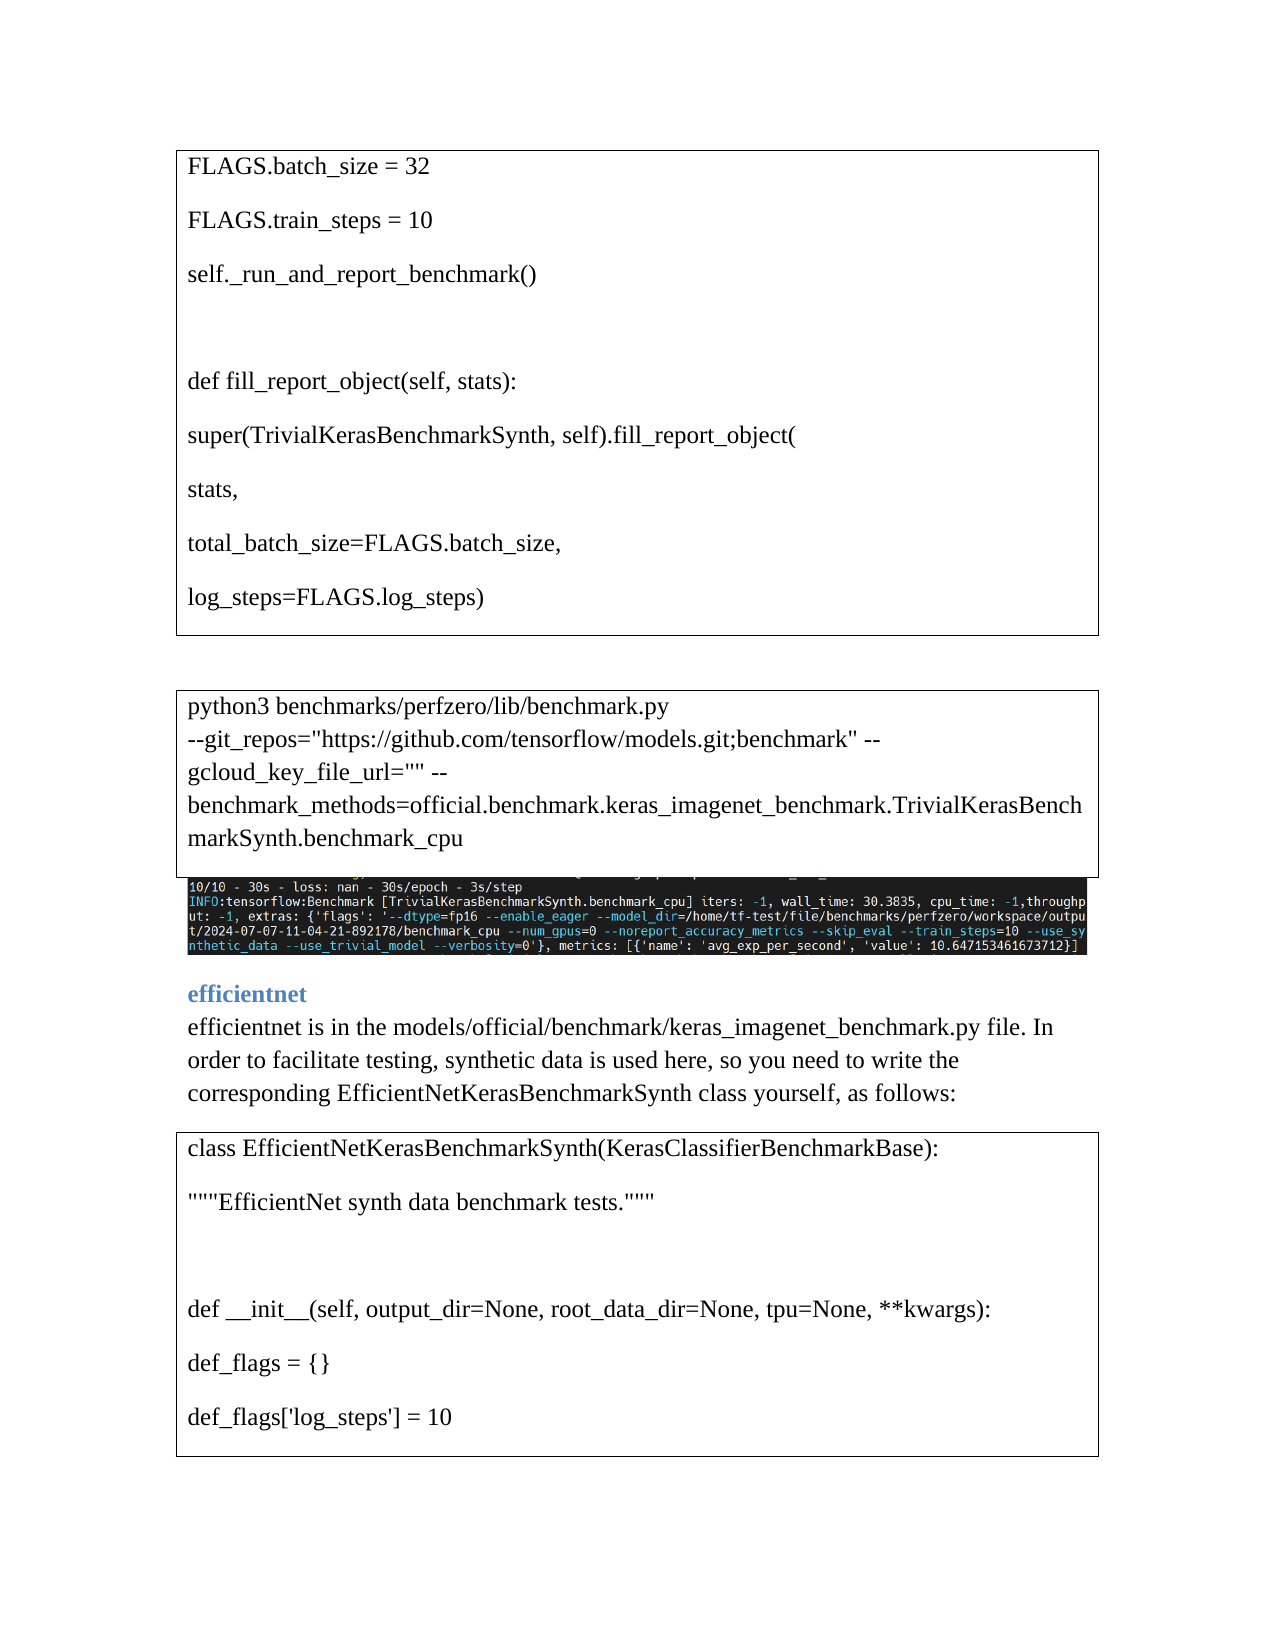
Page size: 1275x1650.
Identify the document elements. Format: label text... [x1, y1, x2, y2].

text efficientnet is in the models/official/benchmark/keras_imagenet_benchmark.py file. In order to facilitate testing, synthetic data is used here, so you need to write the corresponding EfficientNetKerasBenchmarkSynth class yourself, as follows: [187, 1012, 1087, 1107]
table_header python3 benchmarks/perfzero/lib/benchmark.py --git_repos="https://github.com/tensorflow/models.git;benchmark" --gcloud_key_file_url="" --benchmark_methods=official.benchmark.keras_imagenet_benchmark.TrivialKerasBenchmarkSynth.benchmark_cpu [177, 691, 1098, 877]
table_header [177, 1133, 1098, 1456]
picture [187, 877, 1088, 955]
subtitle efficientnet [187, 979, 1087, 1008]
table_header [177, 151, 1098, 635]
